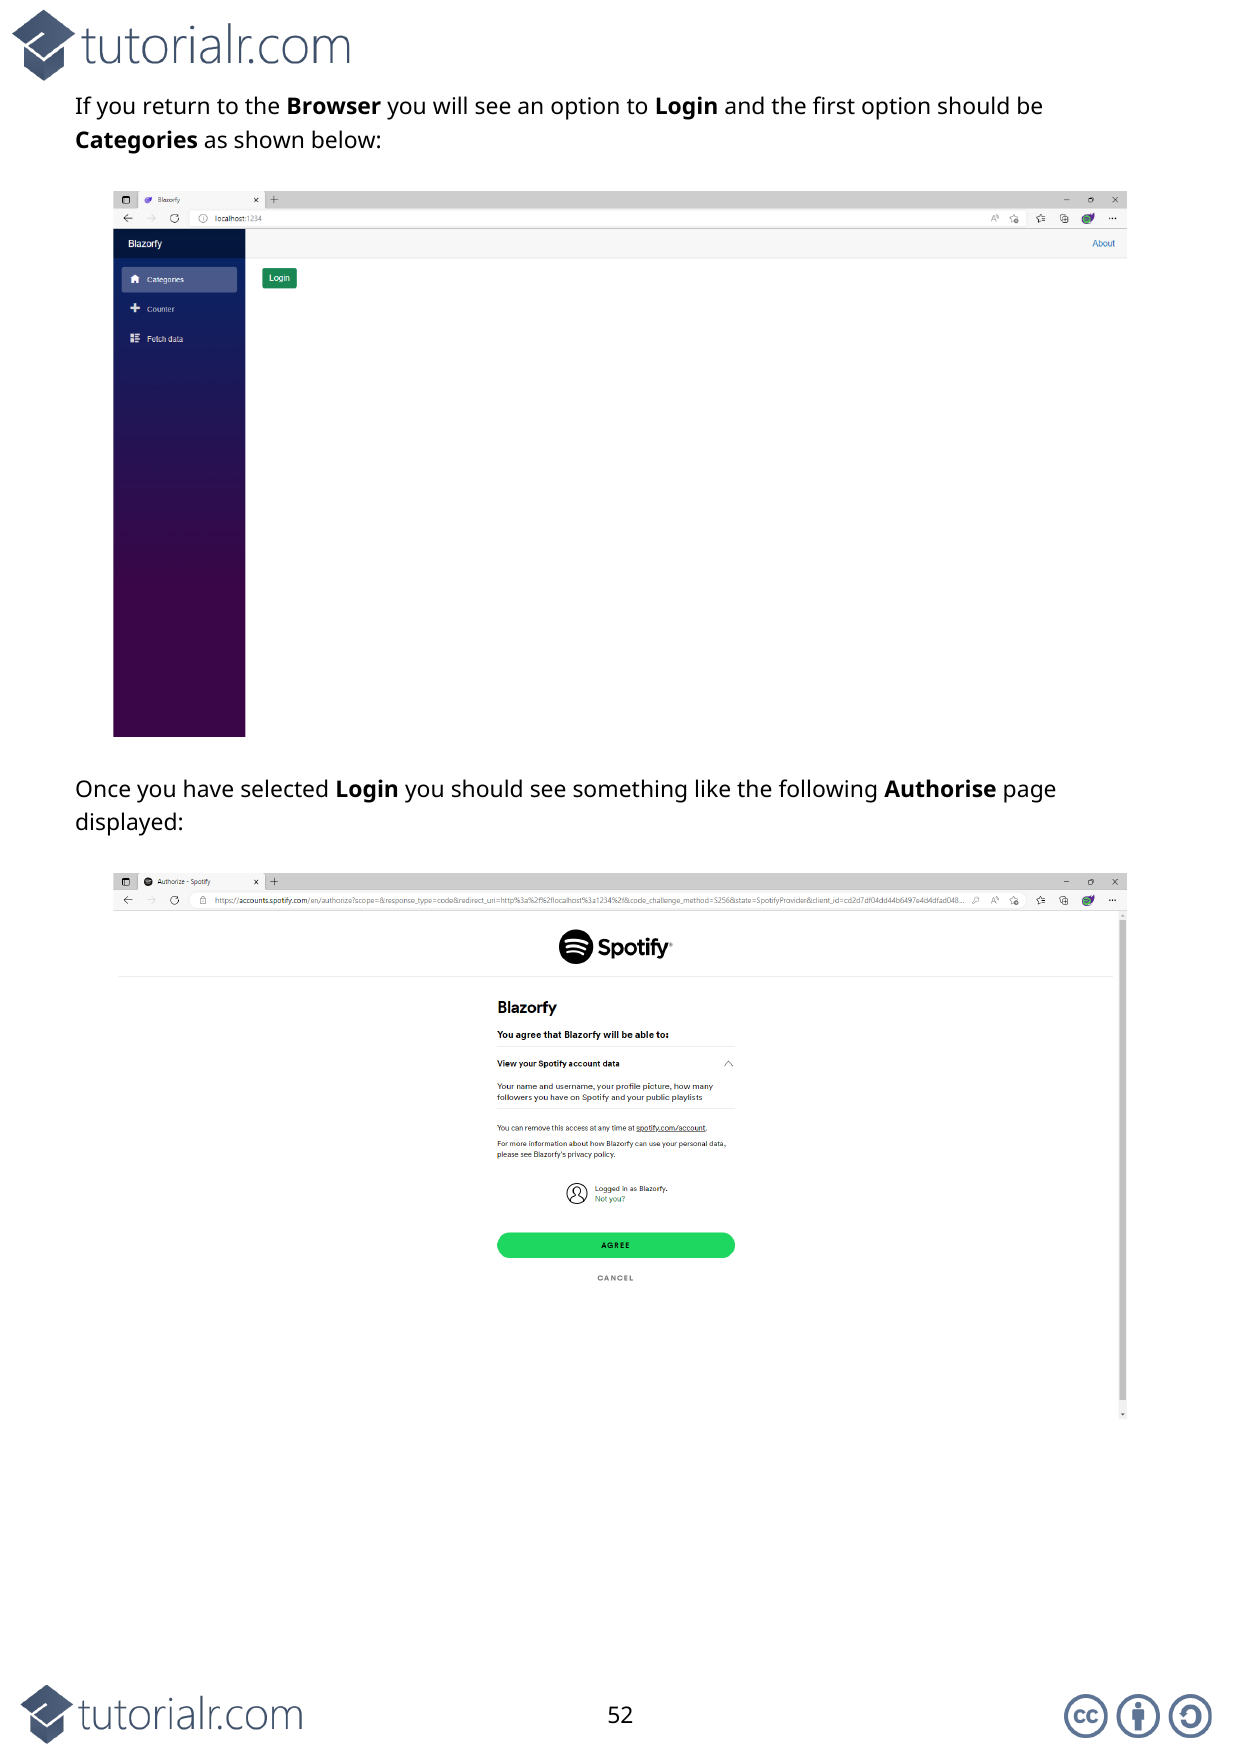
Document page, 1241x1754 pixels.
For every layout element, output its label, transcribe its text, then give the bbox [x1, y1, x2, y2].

picture [113, 191, 1127, 737]
text Once you have selected Login you should see something like the following Authorise page displayed: [75, 773, 1165, 838]
text If you return to the Browser you will see an option to Login and the first option should be Categories as shown below: [75, 90, 1165, 155]
picture [1064, 1694, 1212, 1738]
picture [17, 1685, 313, 1744]
picture [113, 873, 1127, 1419]
picture [8, 9, 363, 81]
